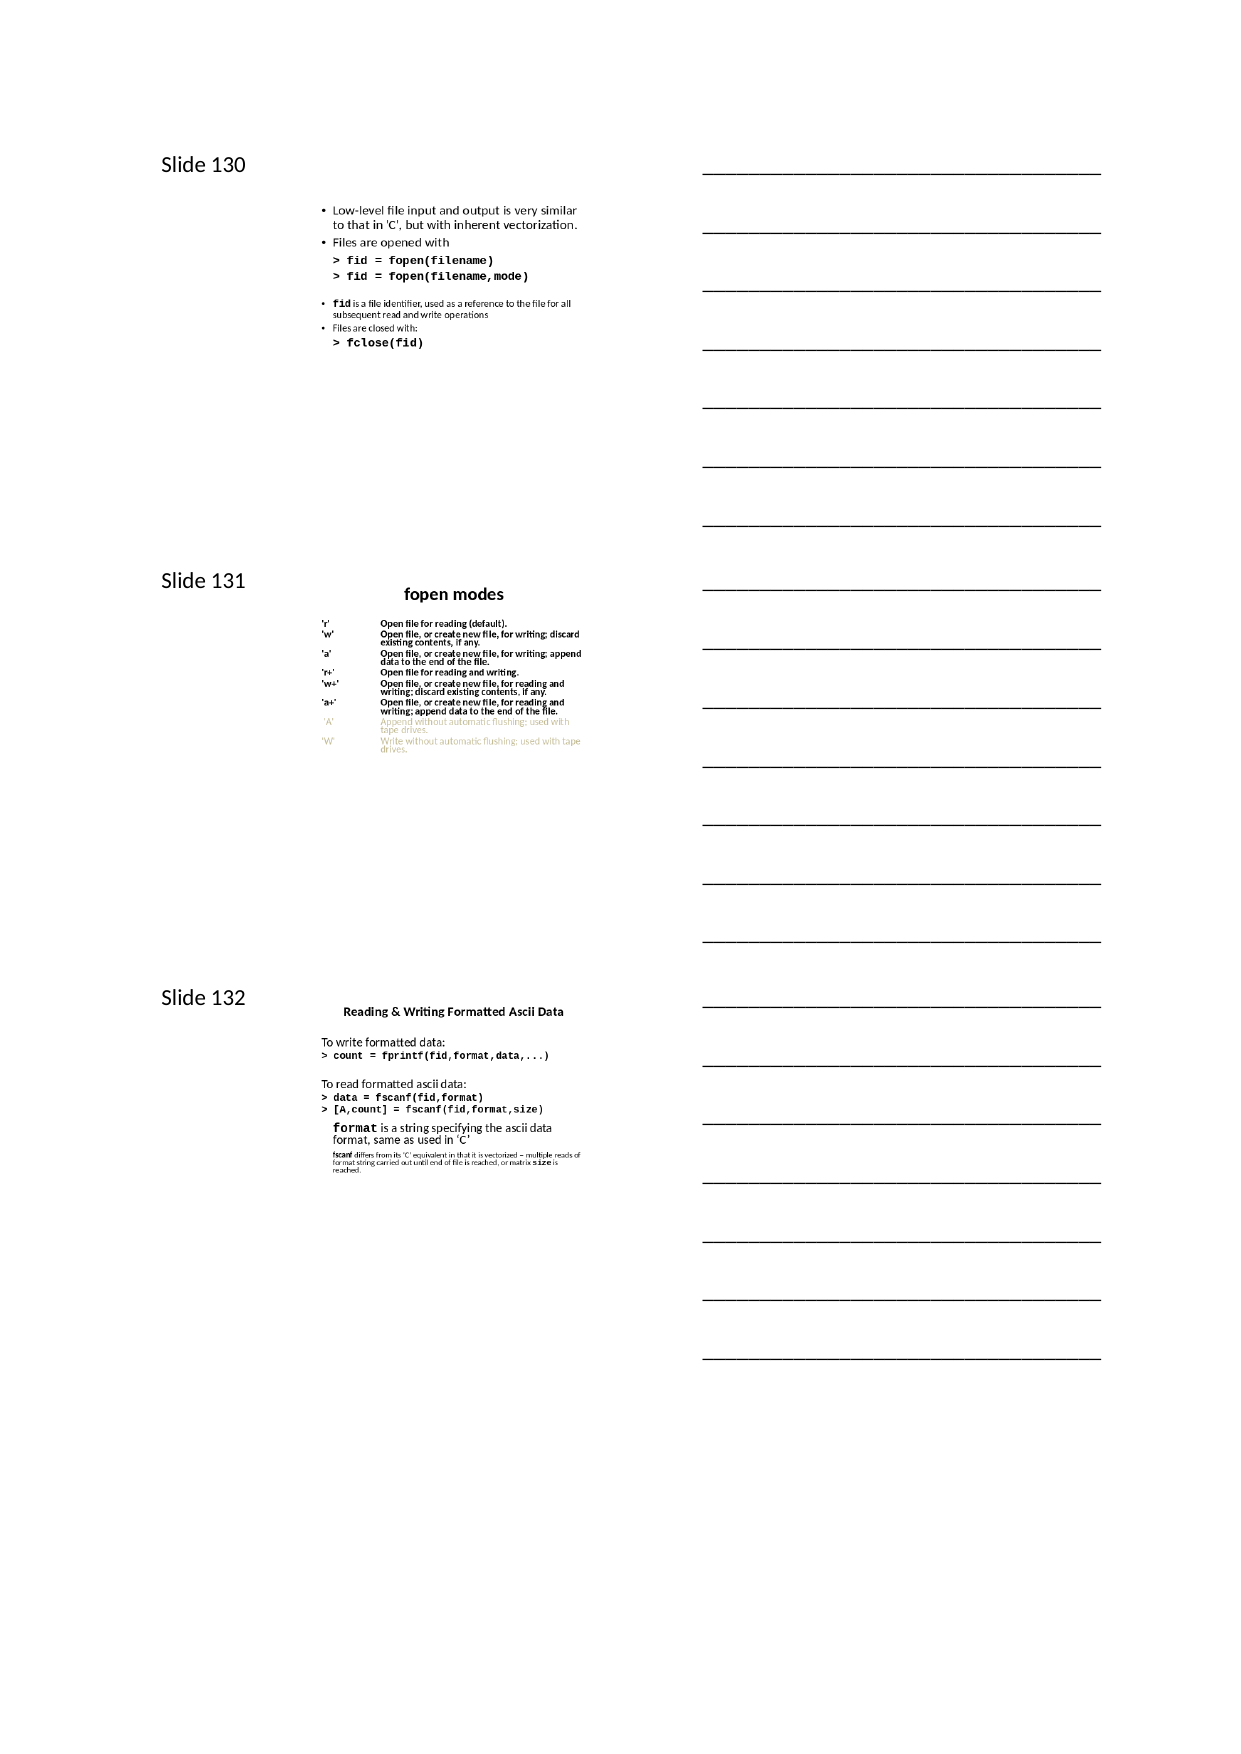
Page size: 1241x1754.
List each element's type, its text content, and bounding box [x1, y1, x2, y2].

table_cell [691, 983, 1160, 1400]
table_cell Slide 132 [150, 983, 292, 1400]
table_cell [691, 150, 1160, 567]
table_cell [293, 150, 691, 567]
table_cell [293, 567, 691, 983]
table_cell Slide 131 [150, 567, 292, 983]
table_cell Slide 130 [150, 150, 292, 567]
table_cell [293, 983, 691, 1400]
